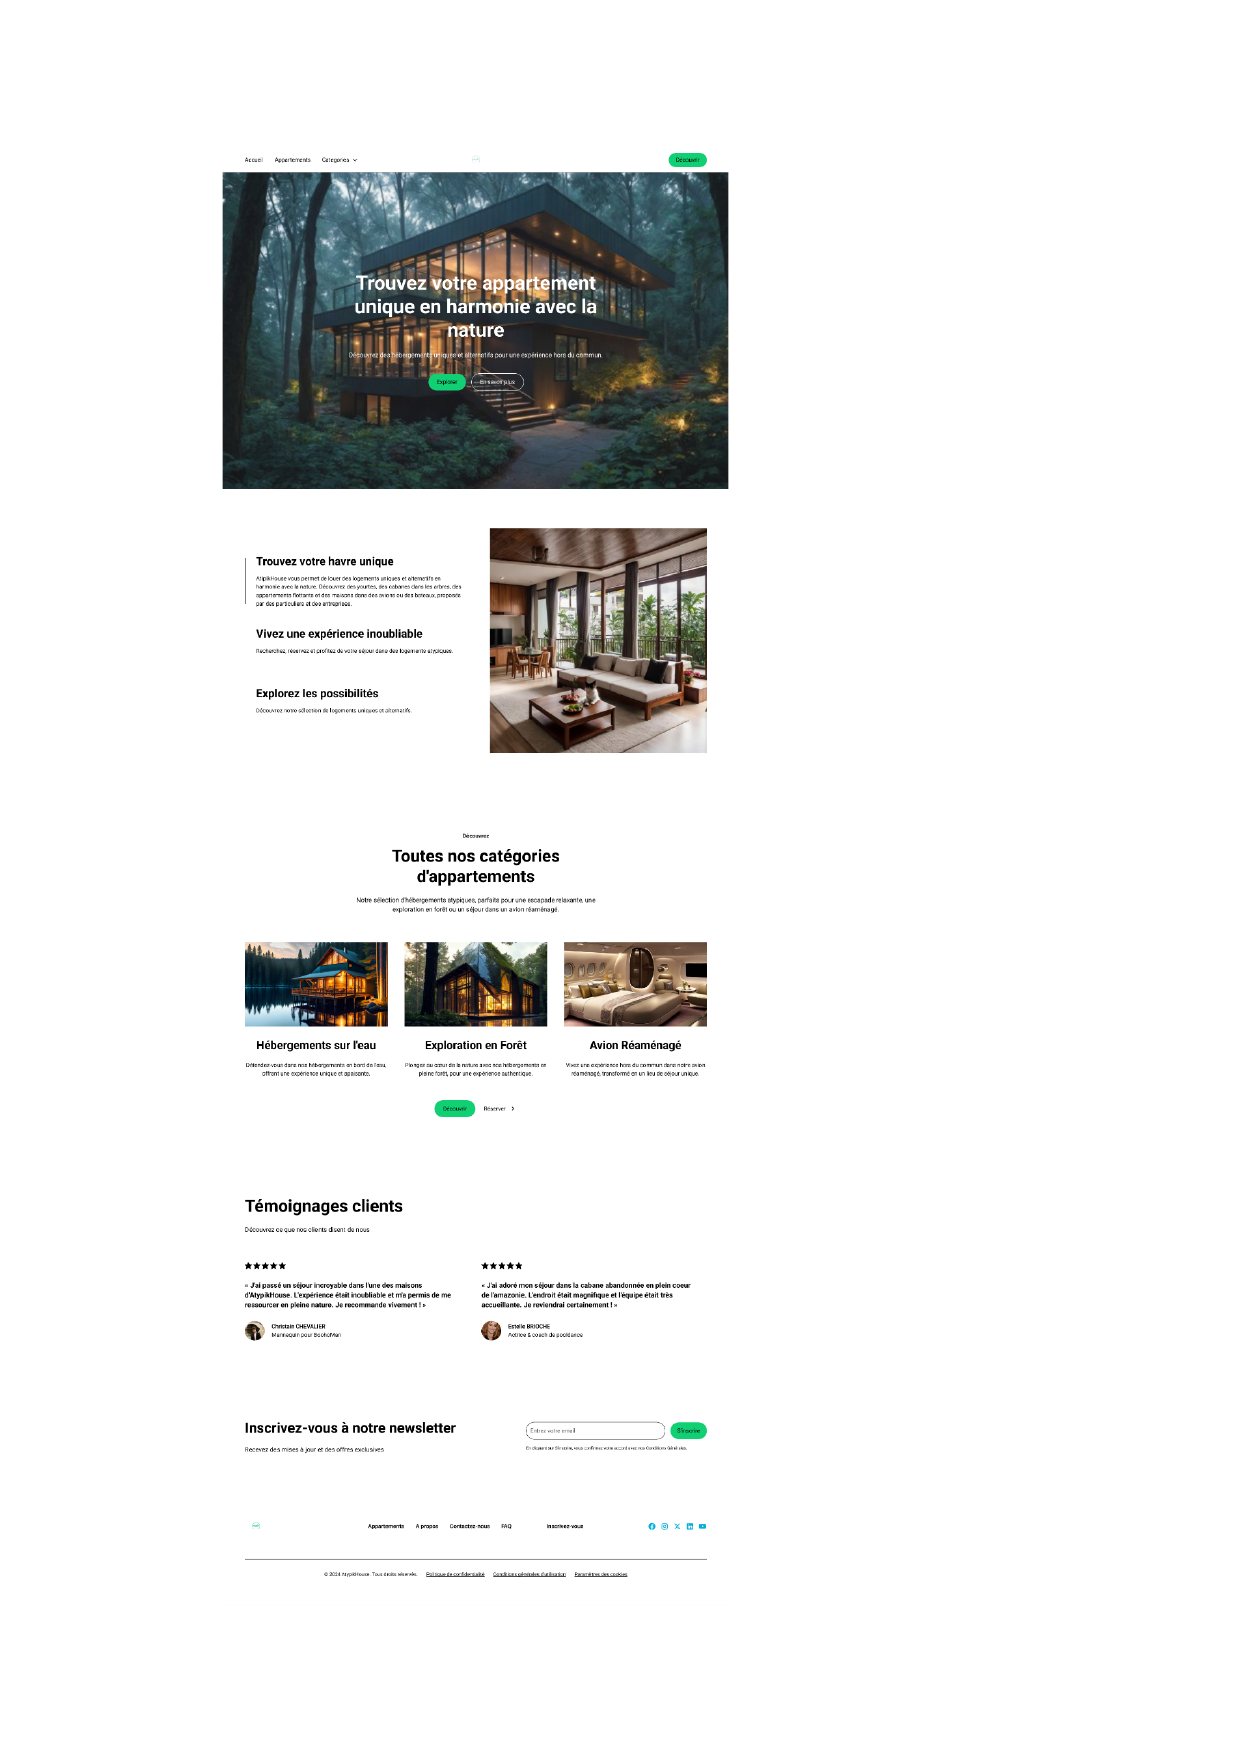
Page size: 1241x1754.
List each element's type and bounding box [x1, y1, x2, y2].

picture [222, 147, 729, 1606]
